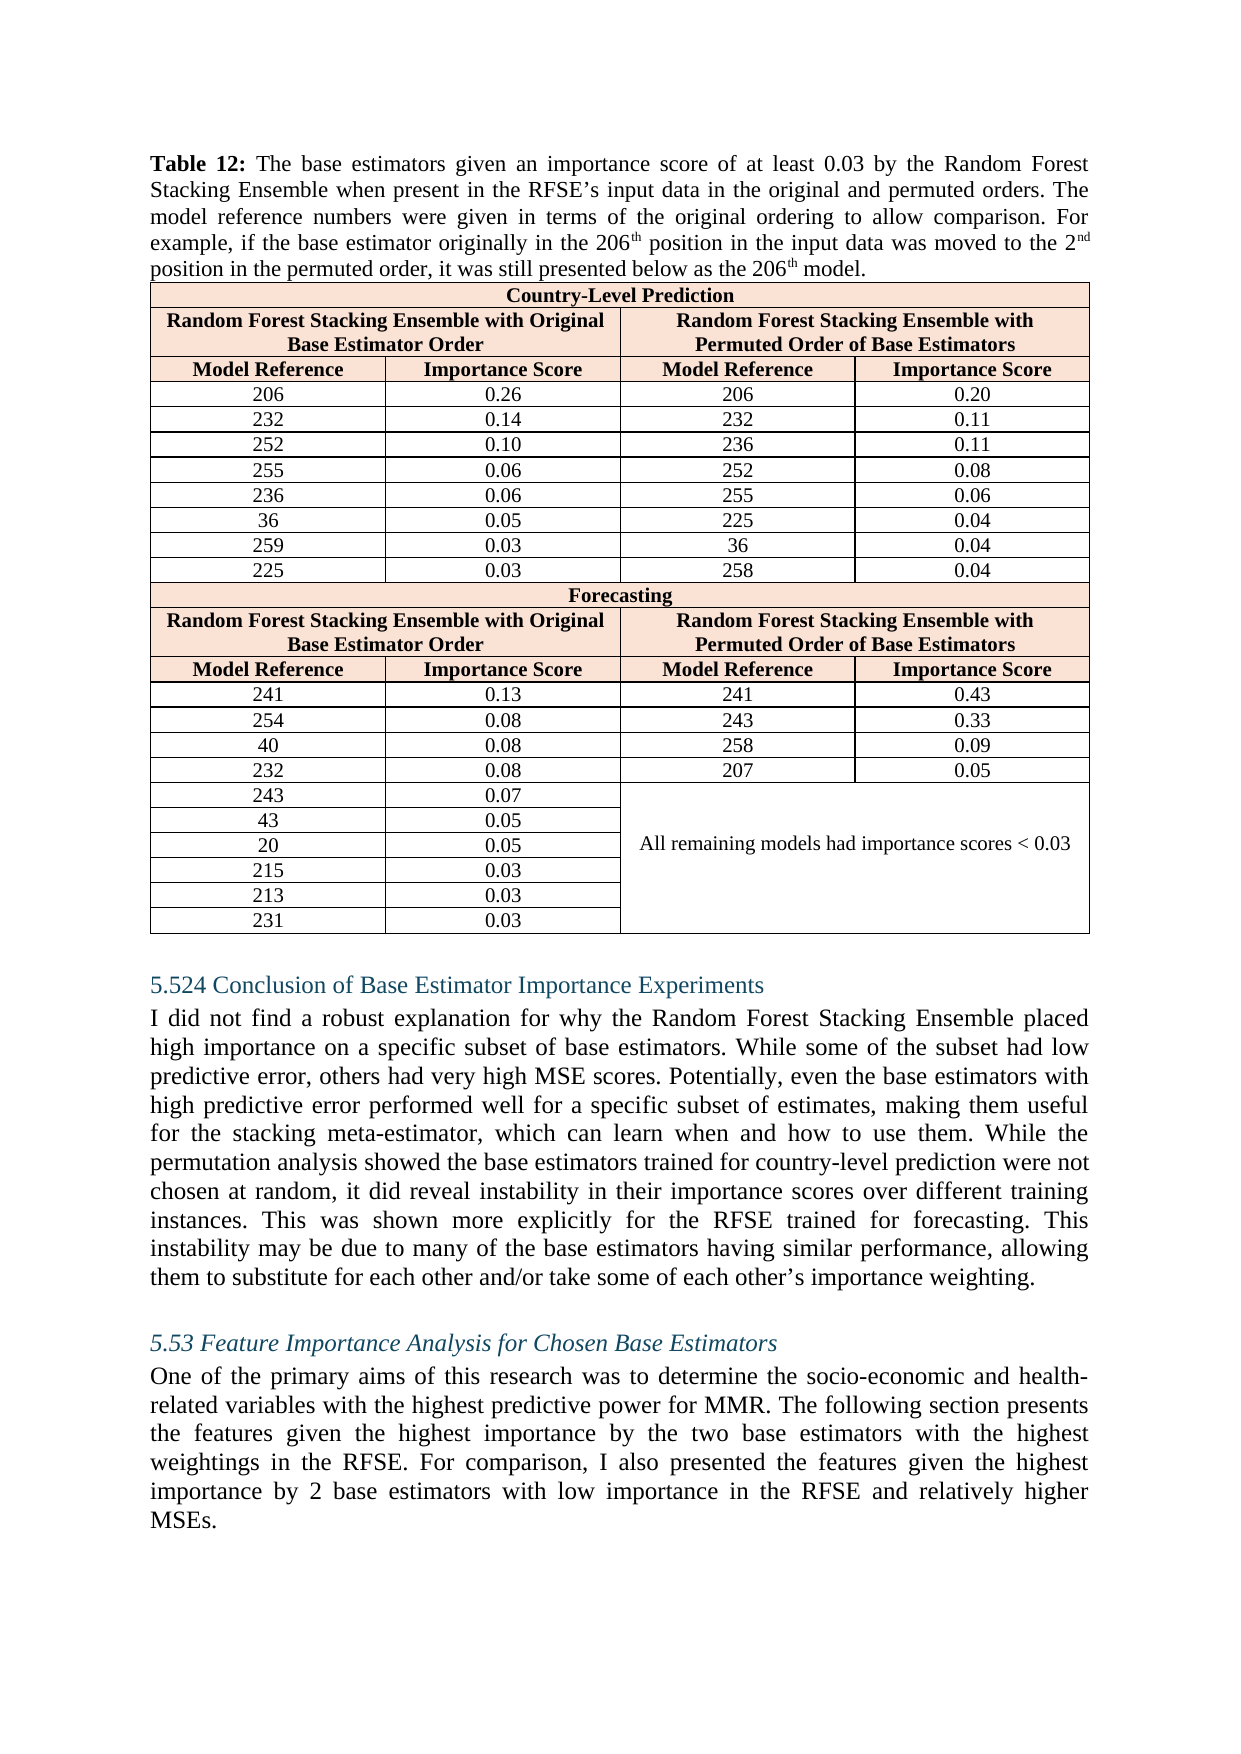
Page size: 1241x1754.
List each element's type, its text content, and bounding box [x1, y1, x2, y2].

table_cell 243 [621, 708, 854, 732]
table_cell 241 [151, 683, 385, 706]
table_cell 254 [151, 708, 385, 732]
table_cell 243 [151, 783, 385, 807]
table_cell Random Forest Stacking Ensemble with Original Base Estimator Order [151, 308, 620, 356]
table_cell 36 [621, 533, 854, 557]
text Table 12: The base estimators given an importance score of at least 0.03 by the Random Forest Stacking Ensemble when present in the RFSE’s input data in the original and permuted orders. The model reference numbers were given in terms of the original ordering to allow comparison. For example, if the base estimator originally in the 206th position in the input data was moved to the 2nd position in the permuted order, it was still presented below as the 206th model. [150, 150, 1090, 282]
table_cell 232 [151, 758, 385, 782]
table_cell 0.06 [856, 483, 1089, 507]
text I did not find a robust explanation for why the Random Forest Stacking Ensemble placed high importance on a specific subset of base estimators. While some of the subset had low predictive error, others had very high MSE scores. Potentially, even the base estimators with high predictive error performed well for a specific subset of estimates, making them useful for the stacking meta-estimator, which can learn when and how to use them. While the permutation analysis showed the base estimators trained for country-level prediction were not chosen at random, it did reveal instability in their importance scores over different training instances. This was shown more explicitly for the RFSE trained for forecasting. This instability may be due to many of the base estimators having similar performance, allowing them to substitute for each other and/or take some of each other’s importance weighting. [150, 1003, 1090, 1291]
table_cell All remaining models had importance scores < 0.03 [621, 783, 1089, 932]
table_cell 206 [621, 382, 854, 406]
table_cell Random Forest Stacking Ensemble with Original Base Estimator Order [151, 608, 620, 656]
table_cell 0.04 [856, 533, 1089, 557]
table_cell Importance Score [386, 357, 620, 381]
table_cell 0.26 [386, 382, 620, 406]
table_cell 215 [151, 858, 385, 882]
table_cell 0.06 [386, 483, 620, 507]
table_cell 0.08 [386, 733, 620, 757]
table_cell 241 [621, 683, 854, 706]
table_cell 0.05 [386, 808, 620, 832]
table_cell 43 [151, 808, 385, 832]
table_cell 206 [151, 382, 385, 406]
table_cell 20 [151, 833, 385, 857]
table_cell 225 [151, 558, 385, 582]
table_cell 236 [621, 433, 854, 456]
table_cell Importance Score [856, 657, 1089, 681]
table_cell 0.04 [856, 558, 1089, 582]
table_cell 258 [621, 733, 854, 757]
table_cell 225 [621, 508, 854, 532]
table_cell 255 [621, 483, 854, 507]
table_cell 252 [151, 433, 385, 456]
table_cell 0.05 [386, 508, 620, 532]
table_cell 0.03 [386, 533, 620, 557]
table_cell 0.11 [856, 433, 1089, 456]
table_cell 207 [621, 758, 854, 782]
table_cell 213 [151, 883, 385, 907]
table_cell 0.13 [386, 683, 620, 706]
table_cell Random Forest Stacking Ensemble with Permuted Order of Base Estimators [621, 608, 1089, 656]
table_cell Model Reference [621, 357, 854, 381]
table_cell 0.03 [386, 858, 620, 882]
table_cell 231 [151, 908, 385, 932]
table_cell 0.20 [856, 382, 1089, 406]
table_cell Model Reference [151, 657, 385, 681]
table_cell 0.08 [386, 708, 620, 732]
table_cell 0.06 [386, 458, 620, 482]
table_cell 0.08 [386, 758, 620, 782]
table_cell Importance Score [856, 357, 1089, 381]
table_cell 0.33 [856, 708, 1089, 732]
table_cell 232 [621, 407, 854, 431]
table_cell 236 [151, 483, 385, 507]
text One of the primary aims of this research was to determine the socio-economic and health-related variables with the highest predictive power for MMR. The following section presents the features given the highest importance by the two base estimators with the highest weightings in the RFSE. For comparison, I also presented the features given the highest importance by 2 base estimators with low importance in the RFSE and relatively higher MSEs. [150, 1361, 1090, 1533]
subtitle 5.524 Conclusion of Base Estimator Importance Experiments [150, 971, 1090, 999]
table_cell Random Forest Stacking Ensemble with Permuted Order of Base Estimators [621, 308, 1089, 356]
table_cell 255 [151, 458, 385, 482]
table_cell Forecasting [151, 583, 1089, 607]
table_cell 0.03 [386, 883, 620, 907]
table_cell 0.43 [856, 683, 1089, 706]
table_header Country-Level Prediction [151, 283, 1089, 307]
table_cell 0.03 [386, 908, 620, 932]
table_cell 0.14 [386, 407, 620, 431]
table_cell 0.08 [856, 458, 1089, 482]
table_cell 259 [151, 533, 385, 557]
table_cell Model Reference [621, 657, 854, 681]
table_cell 40 [151, 733, 385, 757]
table_cell 0.03 [386, 558, 620, 582]
subtitle 5.53 Feature Importance Analysis for Chosen Base Estimators [150, 1328, 1090, 1357]
table_cell Importance Score [386, 657, 620, 681]
table_cell 0.05 [386, 833, 620, 857]
table_cell 0.04 [856, 508, 1089, 532]
table_cell 0.11 [856, 407, 1089, 431]
table_cell 0.10 [386, 433, 620, 456]
table_cell 258 [621, 558, 854, 582]
table_cell Model Reference [151, 357, 385, 381]
table_cell 232 [151, 407, 385, 431]
table_cell 0.05 [856, 758, 1089, 782]
table_cell 36 [151, 508, 385, 532]
table_cell 0.07 [386, 783, 620, 807]
table_cell 0.09 [856, 733, 1089, 757]
table_cell 252 [621, 458, 854, 482]
